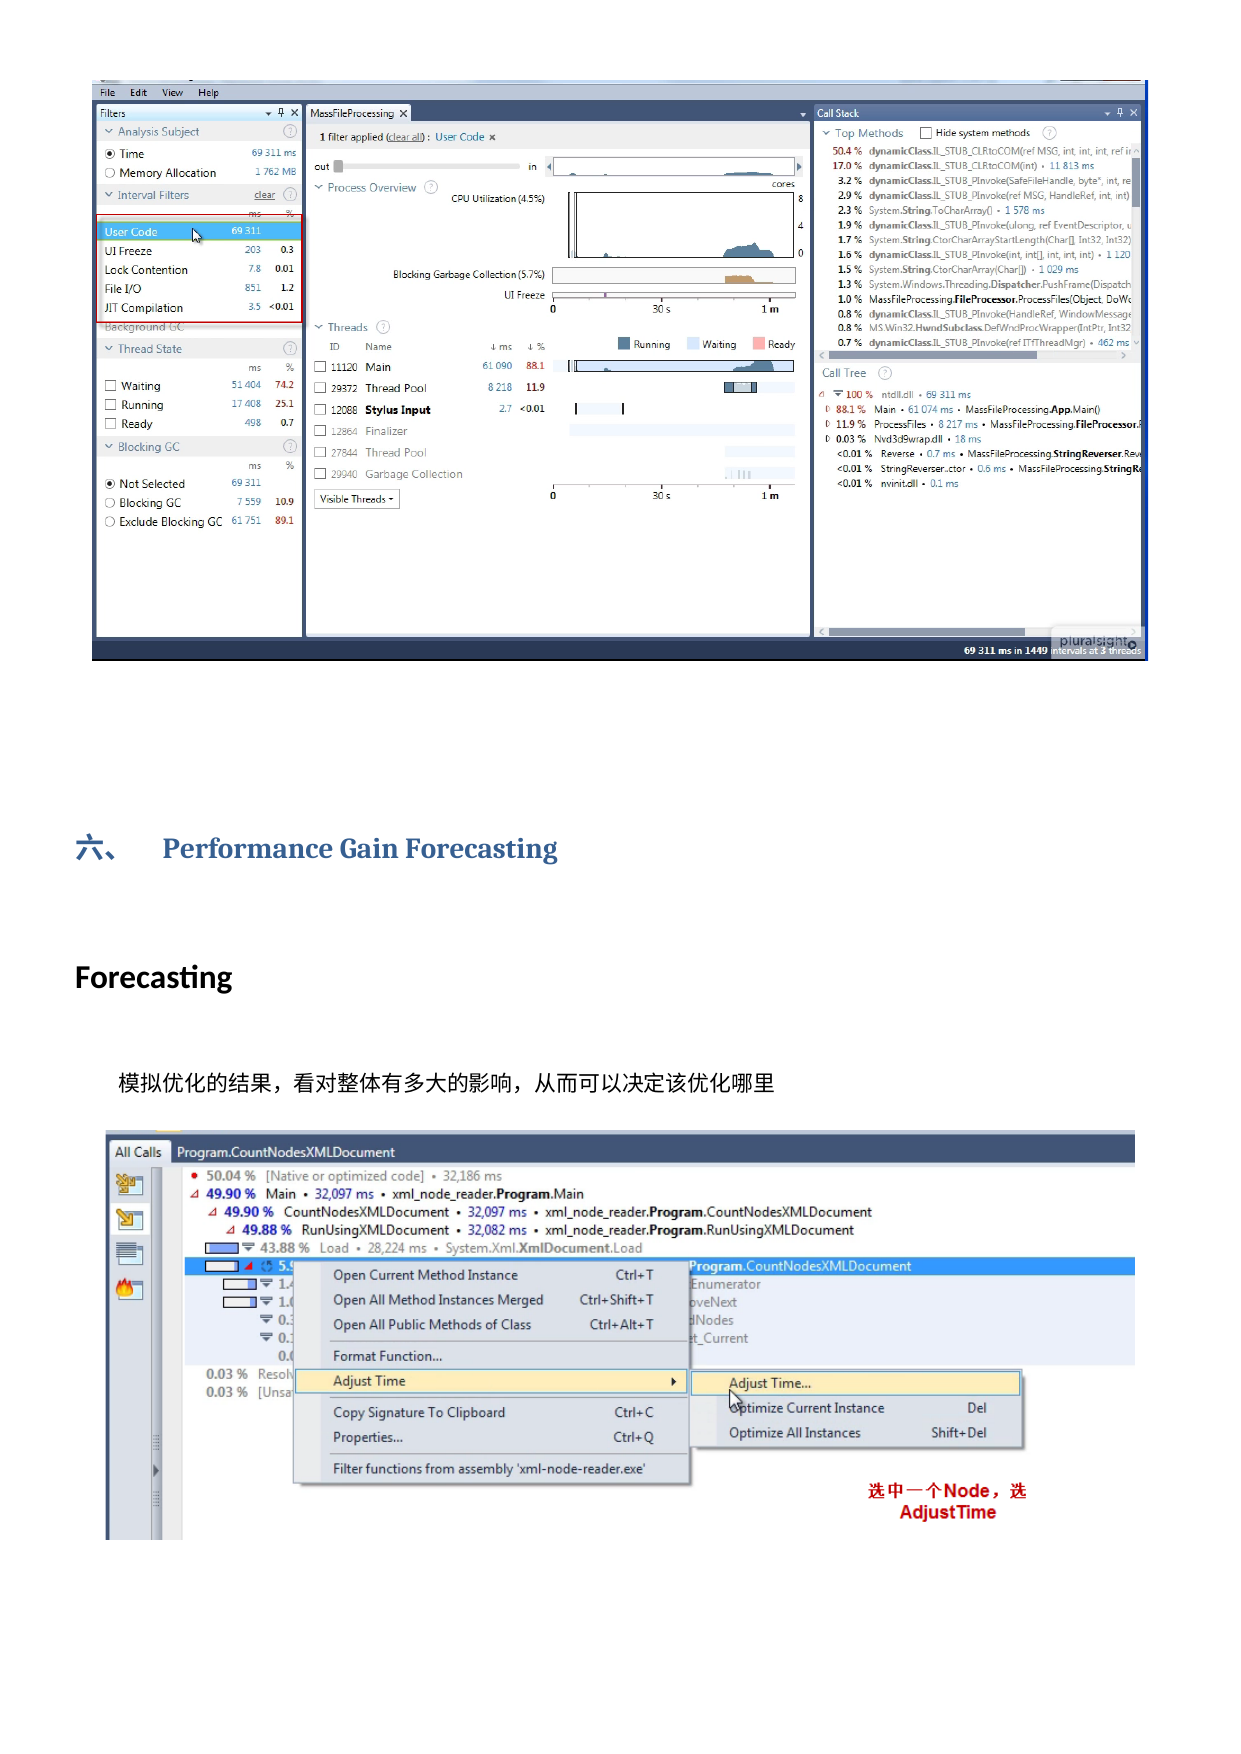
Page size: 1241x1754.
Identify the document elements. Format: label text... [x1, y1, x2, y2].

picture [105, 1130, 1135, 1540]
subtitle Forecasting [75, 944, 1165, 1009]
text 模拟优化的结果，看对整体有多大的影响，从而可以决定该优化哪里 [75, 1066, 1165, 1098]
picture [92, 80, 1149, 661]
subtitle Performance Gain Forecasting [75, 813, 1165, 878]
